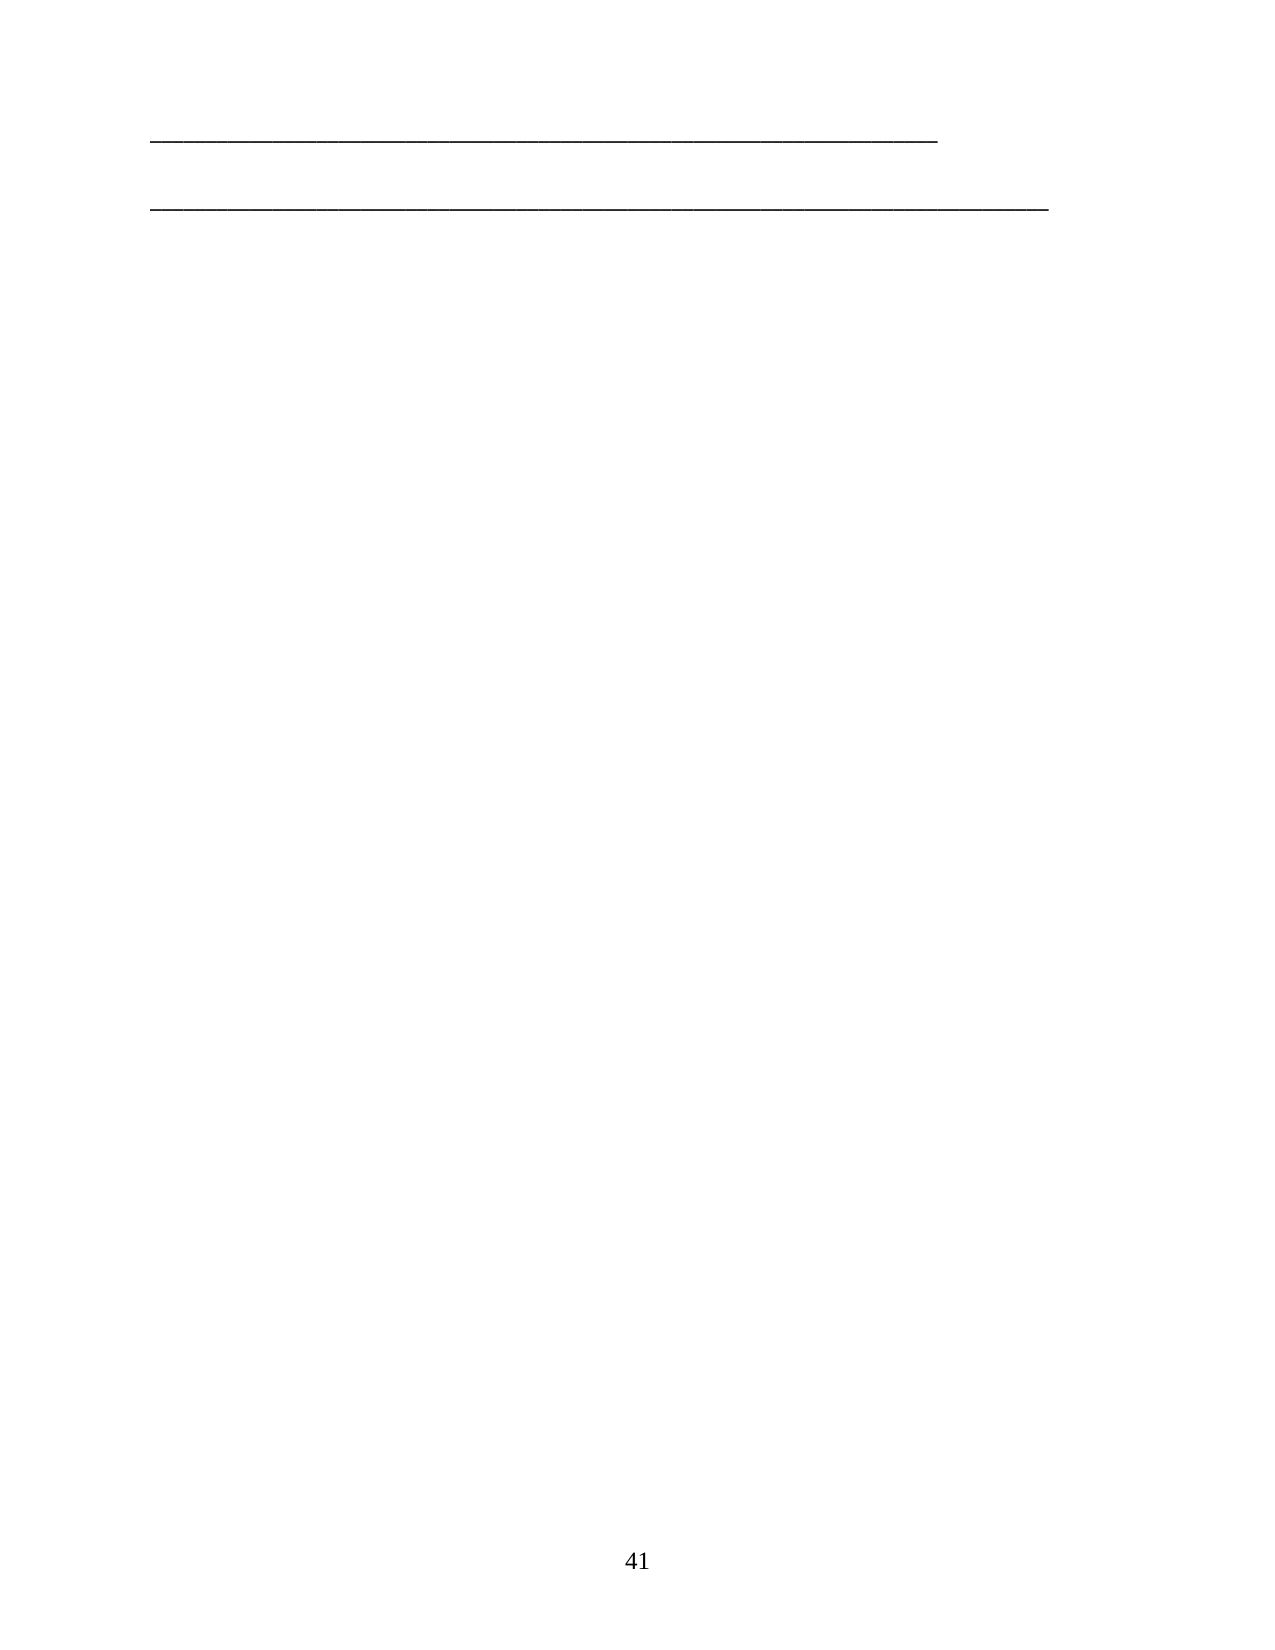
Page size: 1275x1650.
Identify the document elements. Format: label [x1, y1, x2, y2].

list [112, 112, 1162, 215]
